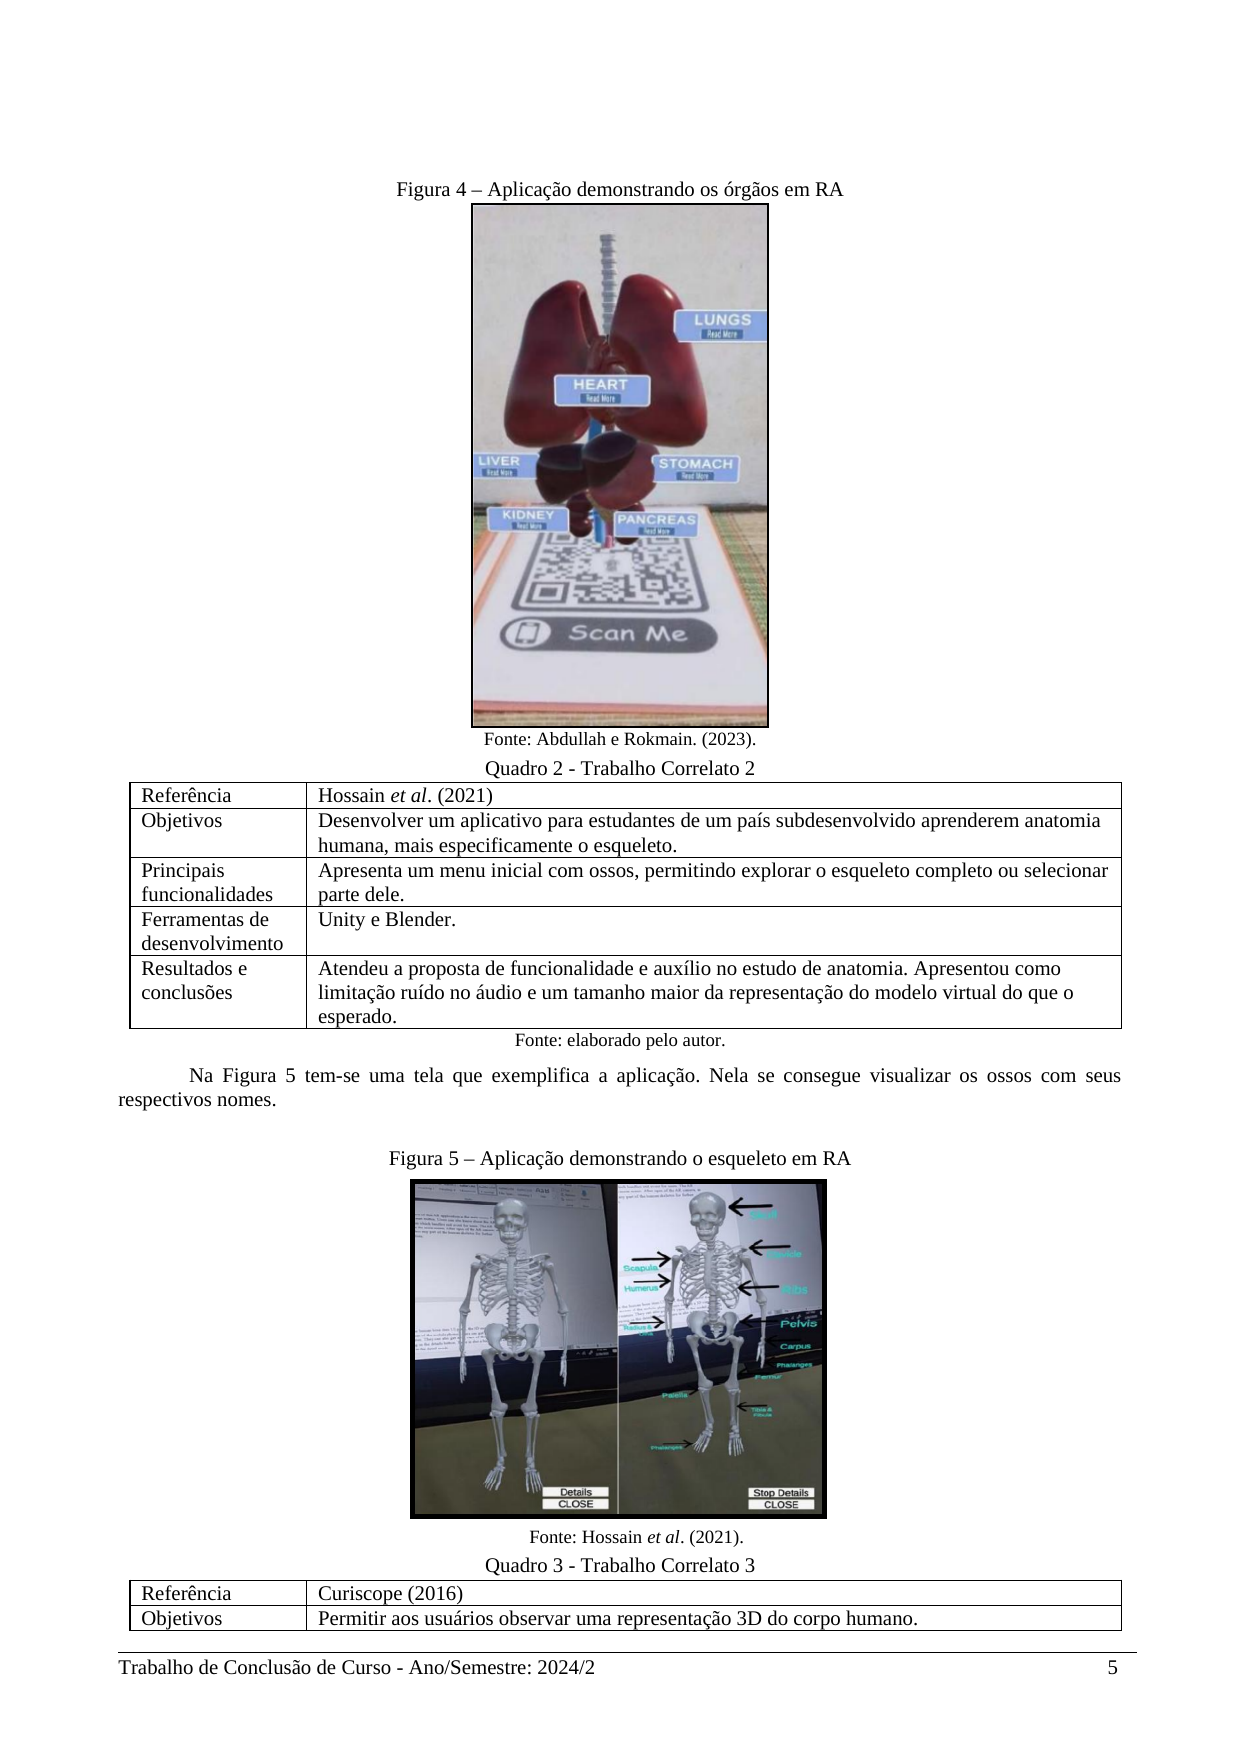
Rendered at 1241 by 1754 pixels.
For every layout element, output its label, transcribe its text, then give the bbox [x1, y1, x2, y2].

table_header Referência [131, 1581, 306, 1605]
picture [473, 205, 767, 726]
text Fonte: Hossain et al. (2021). [118, 1526, 1122, 1547]
table_cell Permitir aos usuários observar uma representação 3D do corpo humano. [307, 1606, 1121, 1630]
table_header Hossain et al. (2021) [307, 783, 1121, 807]
table_cell Apresenta um menu inicial com ossos, permitindo explorar o esqueleto completo ou selecionar parte dele. [307, 858, 1121, 906]
picture [407, 1174, 833, 1524]
table_header Referência [131, 783, 306, 807]
table_cell Objetivos [131, 1606, 306, 1630]
text Na Figura 5 tem-se uma tela que exemplifica a aplicação. Nela se consegue visualizar os ossos com seus respectivos nomes. [118, 1063, 1122, 1111]
table_cell Resultados e conclusões [131, 956, 306, 1028]
table_cell Objetivos [131, 809, 306, 857]
table_cell Atendeu a proposta de funcionalidade e auxílio no estudo de anatomia. Apresentou como limitação ruído no áudio e um tamanho maior da representação do modelo virtual do que o esperado. [307, 956, 1121, 1028]
text Fonte: Abdullah e Rokmain. (2023). [118, 728, 1122, 750]
table_cell Ferramentas de desenvolvimento [131, 907, 306, 955]
table_cell Principais funcionalidades [131, 858, 306, 906]
table_header Curiscope (2016) [307, 1581, 1121, 1605]
text Fonte: elaborado pelo autor. [118, 1029, 1122, 1051]
table_cell Desenvolver um aplicativo para estudantes de um país subdesenvolvido aprenderem anatomia humana, mais especificamente o esqueleto. [307, 809, 1121, 857]
table_cell Unity e Blender. [307, 907, 1121, 955]
